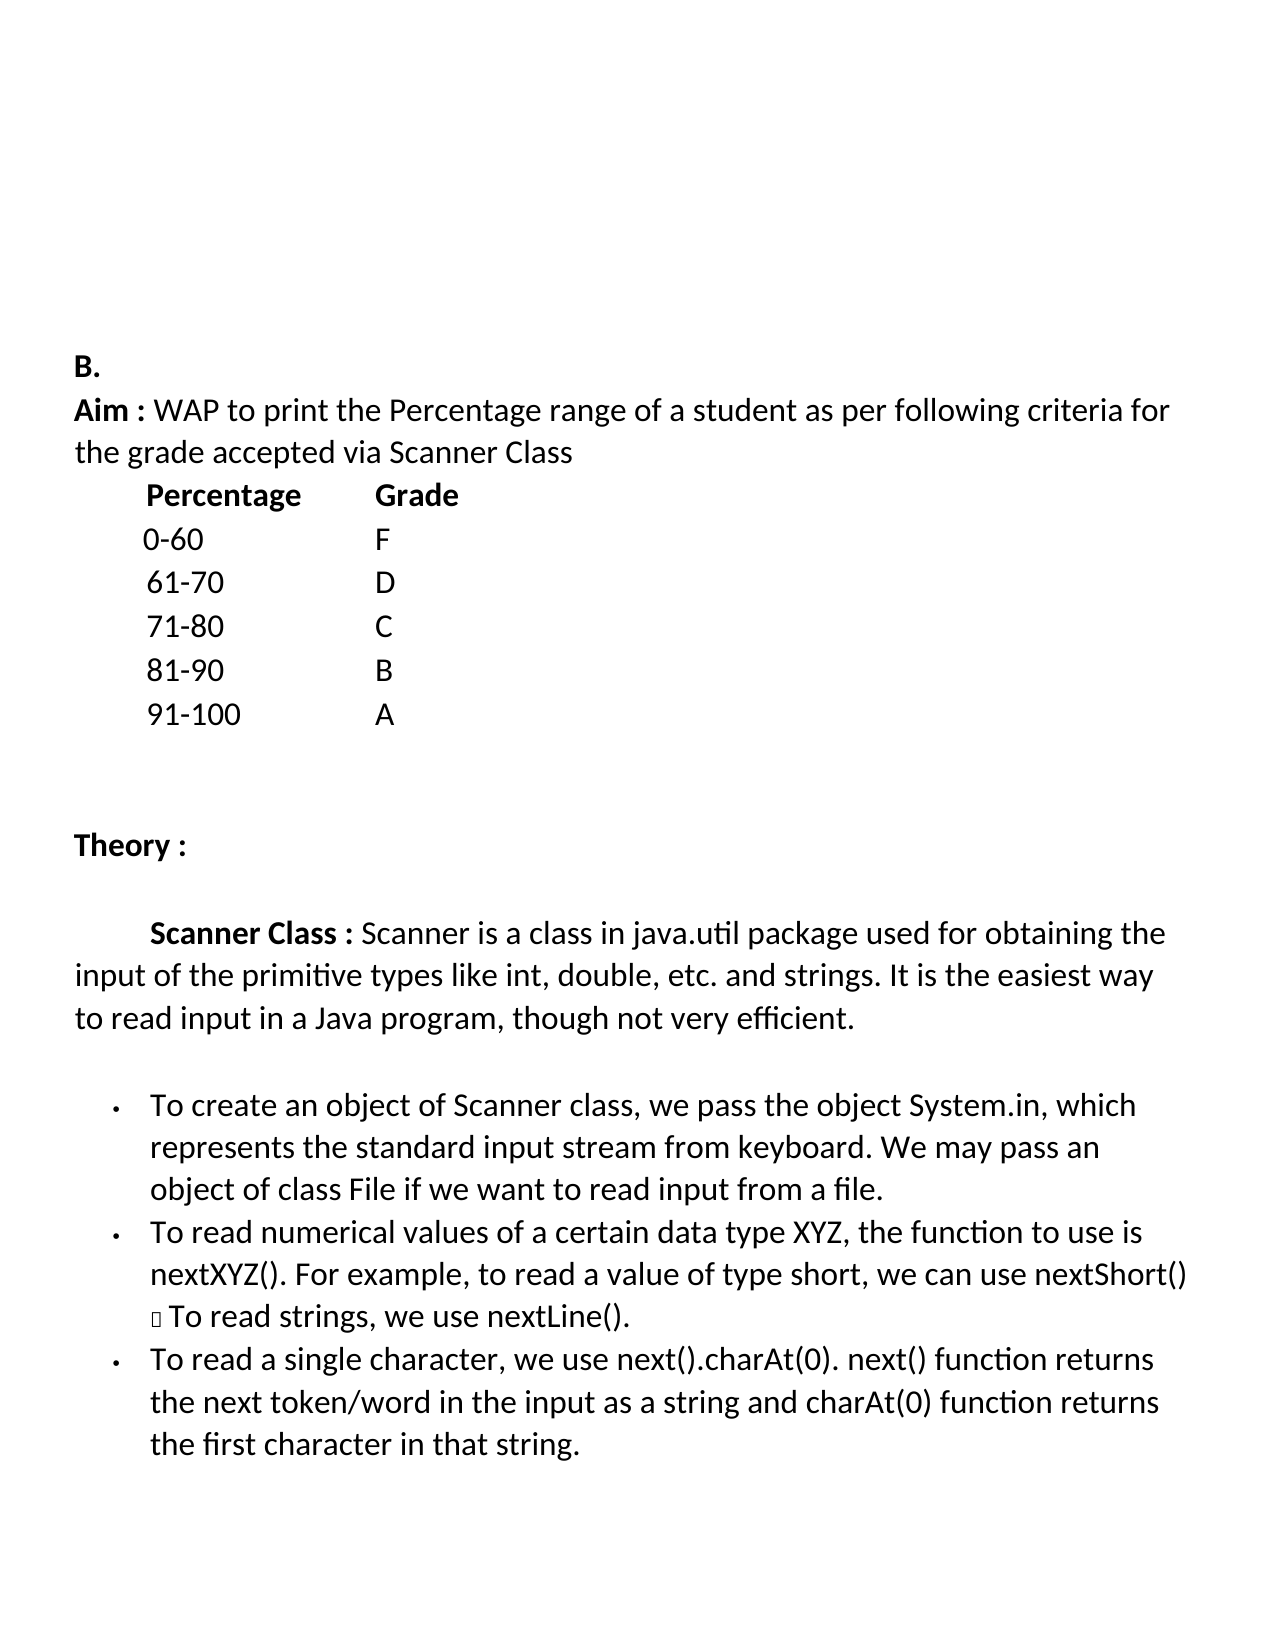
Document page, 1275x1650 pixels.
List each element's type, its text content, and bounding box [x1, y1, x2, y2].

table_cell B [375, 649, 549, 693]
table_cell 71-80 [75, 605, 375, 649]
table_cell 91-100 [75, 693, 375, 736]
text Aim : WAP to print the Percentage range of a student as per following criteria for the grade accepted via Scanner Class [73, 389, 1190, 472]
table_header Percentage [75, 474, 375, 518]
table_cell 61-70 [75, 561, 375, 605]
text Scanner Class : Scanner is a class in java.util package used for obtaining the input of the primitive types like int, double, etc. and strings. It is the easiest way to read input in a Java program, though not very efficient. [73, 912, 1190, 1037]
table_cell D [375, 561, 549, 605]
table_cell C [375, 605, 549, 649]
table_header Grade [375, 474, 549, 518]
table_cell 0-60 [75, 518, 375, 561]
text B. [73, 345, 1192, 386]
list To read numerical values of a certain data type XYZ, the function to use is nextXYZ(). For example, to read a value of type short, we can use nextShort()  To read strings, we use nextLine(). [112, 1211, 1190, 1336]
list To create an object of Scanner class, we pass the object System.in, which represents the standard input stream from keyboard. We may pass an object of class File if we want to read input from a file. [112, 1083, 1190, 1209]
table_cell A [375, 693, 549, 736]
table_cell 81-90 [75, 649, 375, 693]
text Theory : [73, 824, 1192, 865]
list To read a single character, we use next().charAt(0). next() function returns the next token/word in the input as a string and charAt(0) function returns the first character in that string. [112, 1338, 1190, 1464]
table_cell F [375, 518, 549, 561]
